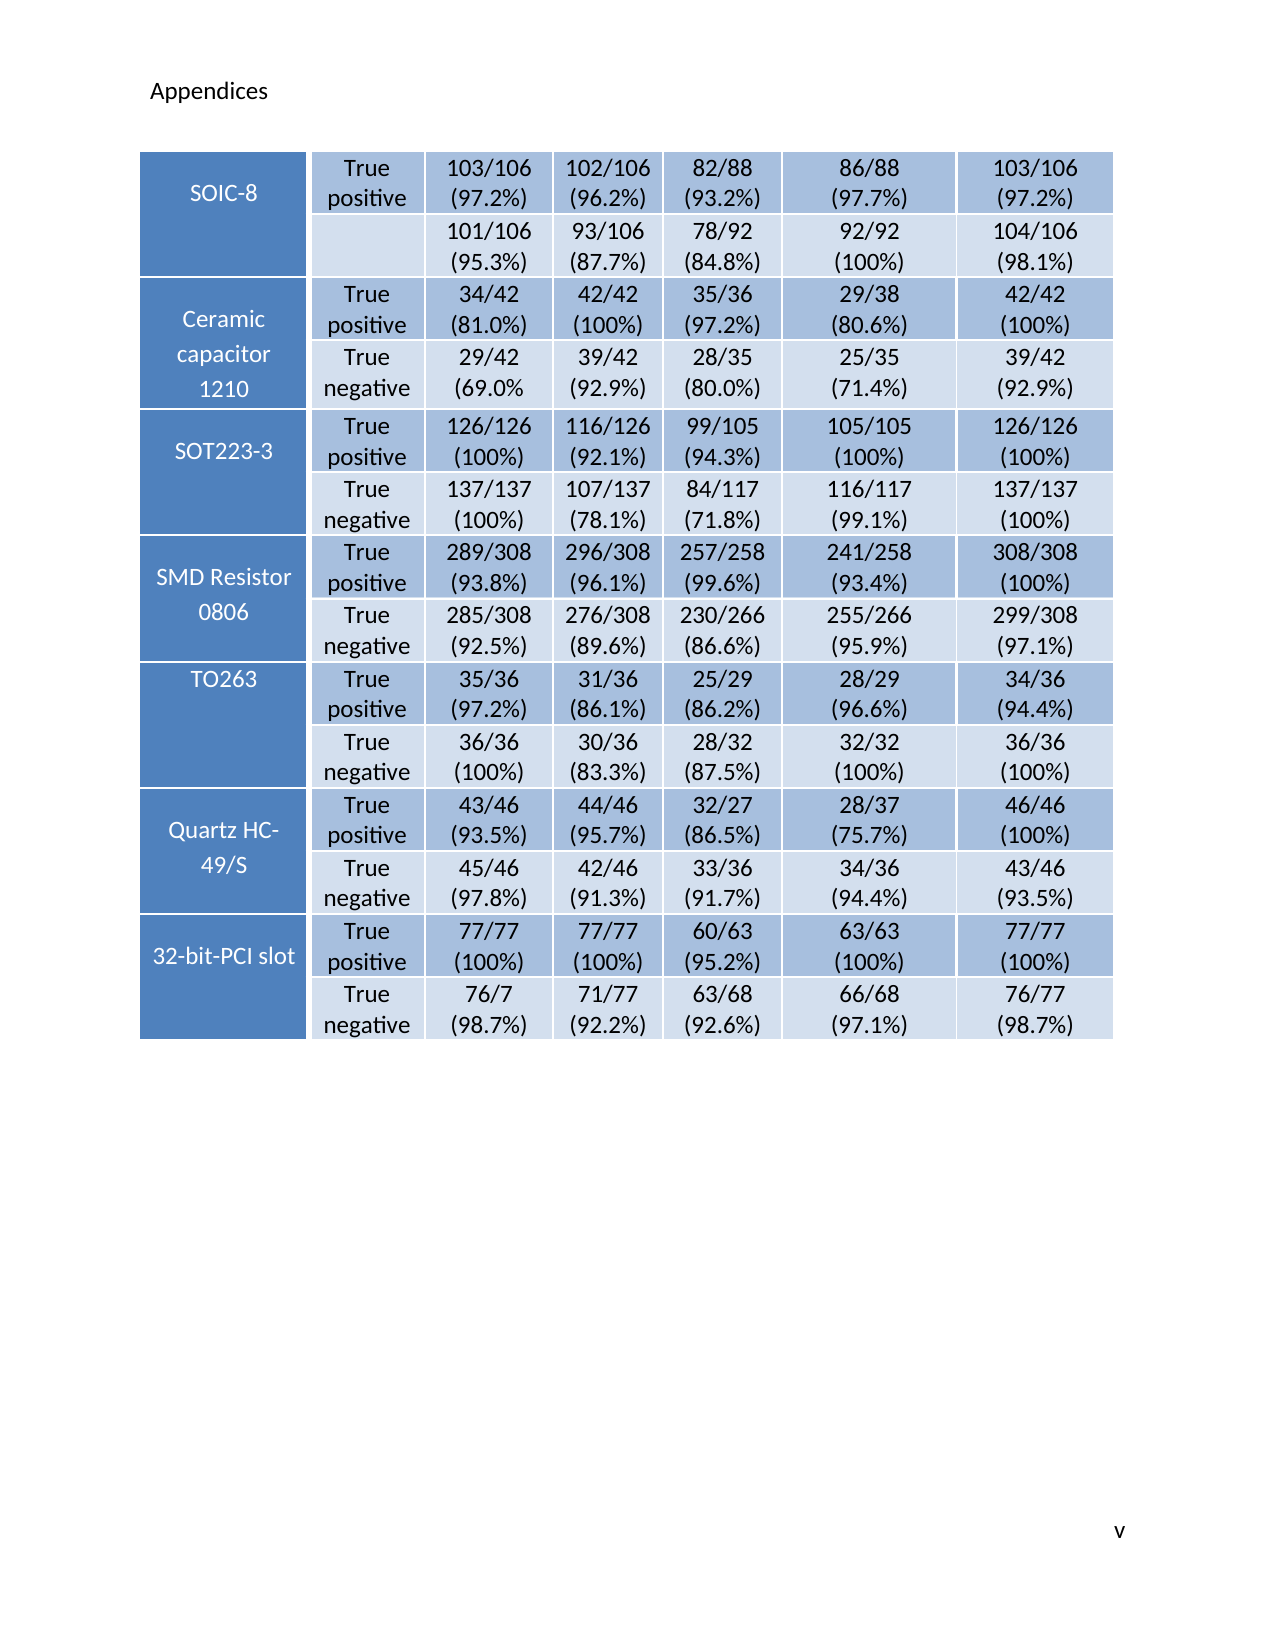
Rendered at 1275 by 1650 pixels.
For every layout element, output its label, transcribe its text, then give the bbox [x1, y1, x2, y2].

table_cell 99/105 (94.3%) [664, 410, 781, 471]
table_cell 76/77 (98.7%) [957, 978, 1113, 1039]
table_cell 92/92 (100%) [783, 215, 956, 276]
table_cell True negative [312, 726, 424, 787]
table_cell SOIC-8 [140, 152, 306, 276]
table_cell 102/106 (96.2%) [554, 152, 662, 213]
table_cell SMD Resistor 0806 [140, 536, 306, 661]
table_cell 116/117 (99.1%) [783, 473, 956, 534]
table_cell 32/27 (86.5%) [664, 789, 781, 850]
table_cell 63/68 (92.6%) [664, 978, 781, 1039]
table_cell 44/46 (95.7%) [554, 789, 662, 850]
table_cell 36/36 (100%) [426, 726, 552, 787]
table_cell 32-bit-PCI slot [140, 915, 306, 1039]
table_cell 78/92 (84.8%) [664, 215, 781, 276]
table_cell 116/126 (92.1%) [554, 410, 662, 471]
table_cell 28/32 (87.5%) [664, 726, 781, 787]
table_cell Quartz HC-49/S [140, 789, 306, 913]
table_cell True positive [312, 915, 424, 976]
table_cell 126/126 (100%) [426, 410, 552, 471]
table_cell 77/77 (100%) [554, 915, 662, 976]
table_cell 36/36 (100%) [957, 726, 1113, 787]
table_cell 39/42 (92.9%) [554, 341, 662, 408]
table_cell 255/266 (95.9%) [783, 600, 956, 661]
table_cell 137/137 (100%) [957, 473, 1113, 534]
table_cell 32/32 (100%) [783, 726, 956, 787]
table_cell True negative [312, 978, 424, 1039]
table_cell 29/42 (69.0% [426, 341, 552, 408]
table_cell Ceramic capacitor 1210 [140, 278, 306, 408]
table_cell 103/106 (97.2%) [426, 152, 552, 213]
table_cell 28/37 (75.7%) [783, 789, 955, 850]
table_cell 77/77 (100%) [958, 915, 1113, 976]
table_cell 76/7 (98.7%) [426, 978, 552, 1039]
table_cell True positive [312, 536, 424, 597]
table_cell 285/308 (92.5%) [426, 600, 552, 661]
table_cell 93/106 (87.7%) [554, 215, 662, 276]
table_cell TO263 [140, 663, 306, 787]
table_cell 276/308 (89.6%) [554, 600, 662, 661]
table_cell True negative [312, 852, 424, 913]
table_cell 30/36 (83.3%) [554, 726, 662, 787]
table_cell 33/36 (91.7%) [664, 852, 781, 913]
table_cell True positive [312, 663, 424, 724]
table_cell 103/106 (97.2%) [958, 152, 1113, 213]
table_cell 105/105 (100%) [783, 410, 955, 471]
table_cell 86/88 (97.7%) [783, 152, 955, 213]
table_cell 42/42 (100%) [554, 278, 662, 339]
table_cell 257/258 (99.6%) [664, 536, 781, 597]
table_cell 34/36 (94.4%) [958, 663, 1113, 724]
table_cell 25/29 (86.2%) [664, 663, 781, 724]
table_cell True positive [312, 278, 424, 339]
table_cell 71/77 (92.2%) [554, 978, 662, 1039]
table_cell SOT223-3 [140, 410, 306, 534]
table_cell True positive [312, 152, 424, 213]
table_cell 137/137 (100%) [426, 473, 552, 534]
table_cell 42/42 (100%) [958, 278, 1113, 339]
table_cell 35/36 (97.2%) [664, 278, 781, 339]
table_cell 299/308 (97.1%) [957, 600, 1113, 661]
table_cell 28/29 (96.6%) [783, 663, 955, 724]
table_cell 42/46 (91.3%) [554, 852, 662, 913]
table_cell 34/42 (81.0%) [426, 278, 552, 339]
table_cell 60/63 (95.2%) [664, 915, 781, 976]
table_cell 289/308 (93.8%) [426, 536, 552, 597]
table_cell 43/46 (93.5%) [426, 789, 552, 850]
table_cell True negative [312, 600, 424, 661]
table_cell 296/308 (96.1%) [554, 536, 662, 597]
table_cell True positive [312, 410, 424, 471]
table_cell [312, 215, 424, 276]
table_cell 230/266 (86.6%) [664, 600, 781, 661]
table_cell 101/106 (95.3%) [426, 215, 552, 276]
table_cell 241/258 (93.4%) [783, 536, 955, 597]
table_cell 35/36 (97.2%) [426, 663, 552, 724]
table_cell 77/77 (100%) [426, 915, 552, 976]
table_cell 45/46 (97.8%) [426, 852, 552, 913]
table_cell 39/42 (92.9%) [957, 341, 1113, 408]
table_cell True negative [312, 341, 424, 408]
table_cell 126/126 (100%) [958, 410, 1113, 471]
table_cell 308/308 (100%) [958, 536, 1113, 597]
table_cell 104/106 (98.1%) [957, 215, 1113, 276]
table_cell 84/117 (71.8%) [664, 473, 781, 534]
table_cell 25/35 (71.4%) [783, 341, 956, 408]
table_cell True positive [312, 789, 424, 850]
table_cell 43/46 (93.5%) [957, 852, 1113, 913]
table_cell 66/68 (97.1%) [783, 978, 956, 1039]
table_cell 29/38 (80.6%) [783, 278, 955, 339]
table_cell 82/88 (93.2%) [664, 152, 781, 213]
table_cell 46/46 (100%) [958, 789, 1113, 850]
table_cell 107/137 (78.1%) [554, 473, 662, 534]
table_cell 34/36 (94.4%) [783, 852, 956, 913]
table_cell 31/36 (86.1%) [554, 663, 662, 724]
table_cell True negative [312, 473, 424, 534]
table_cell 63/63 (100%) [783, 915, 955, 976]
table_cell 28/35 (80.0%) [664, 341, 781, 408]
